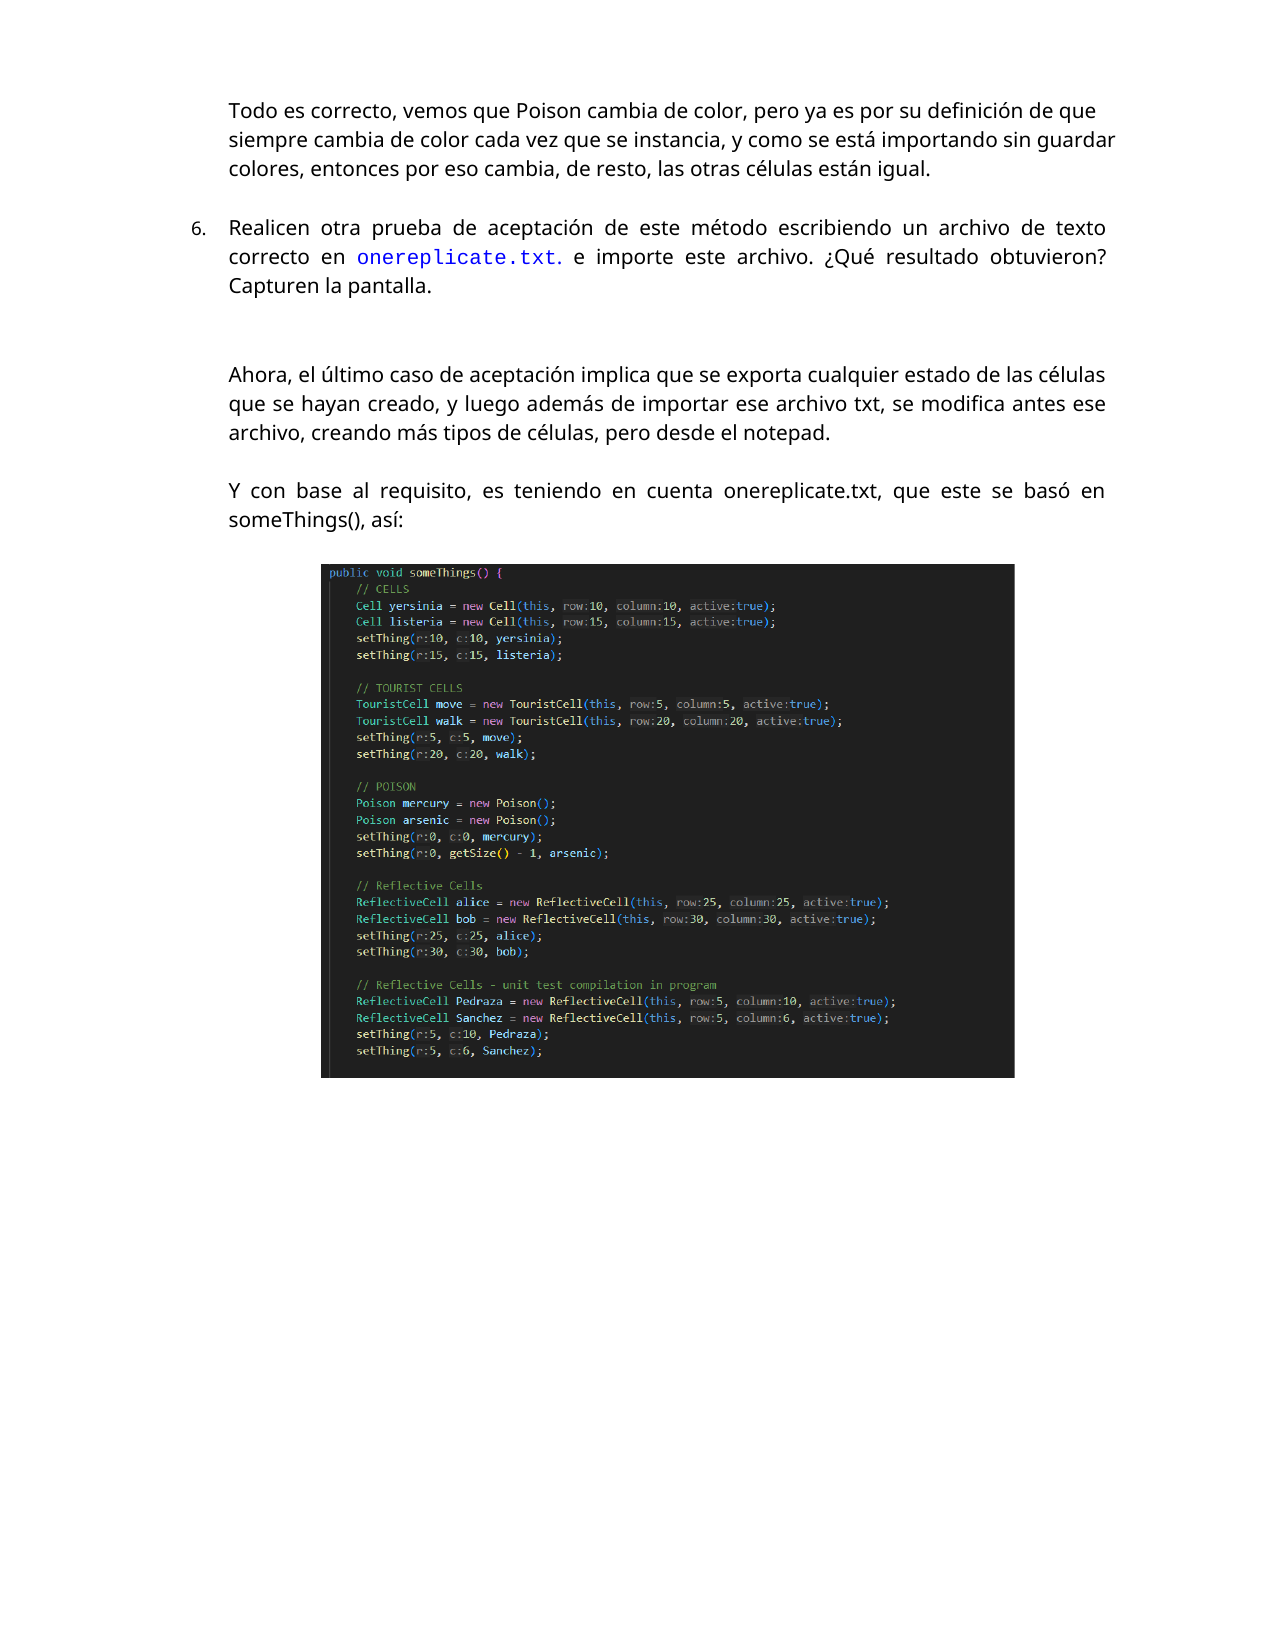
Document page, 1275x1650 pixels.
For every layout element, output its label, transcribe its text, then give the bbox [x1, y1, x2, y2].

text Y con base al requisito, es teniendo en cuenta onereplicate.txt, que este se basó en someThings(), así: [228, 476, 1107, 534]
text Ahora, el último caso de aceptación implica que se exporta cualquier estado de las células que se hayan creado, y luego además de importar ese archivo txt, se modifica antes ese archivo, creando más tipos de células, pero desde el notepad. [228, 360, 1107, 446]
list Realicen otra prueba de aceptación de este método escribiendo un archivo de texto correcto en onereplicate.txt. e importe este archivo. ¿Qué resultado obtuvieron? Capturen la pantalla. [191, 213, 1107, 300]
picture [321, 564, 1015, 1078]
text Todo es correcto, vemos que Poison cambia de color, pero ya es por su definición de que siempre cambia de color cada vez que se instancia, y como se está importando sin guardar colores, entonces por eso cambia, de resto, las otras células están igual. [228, 96, 1169, 183]
